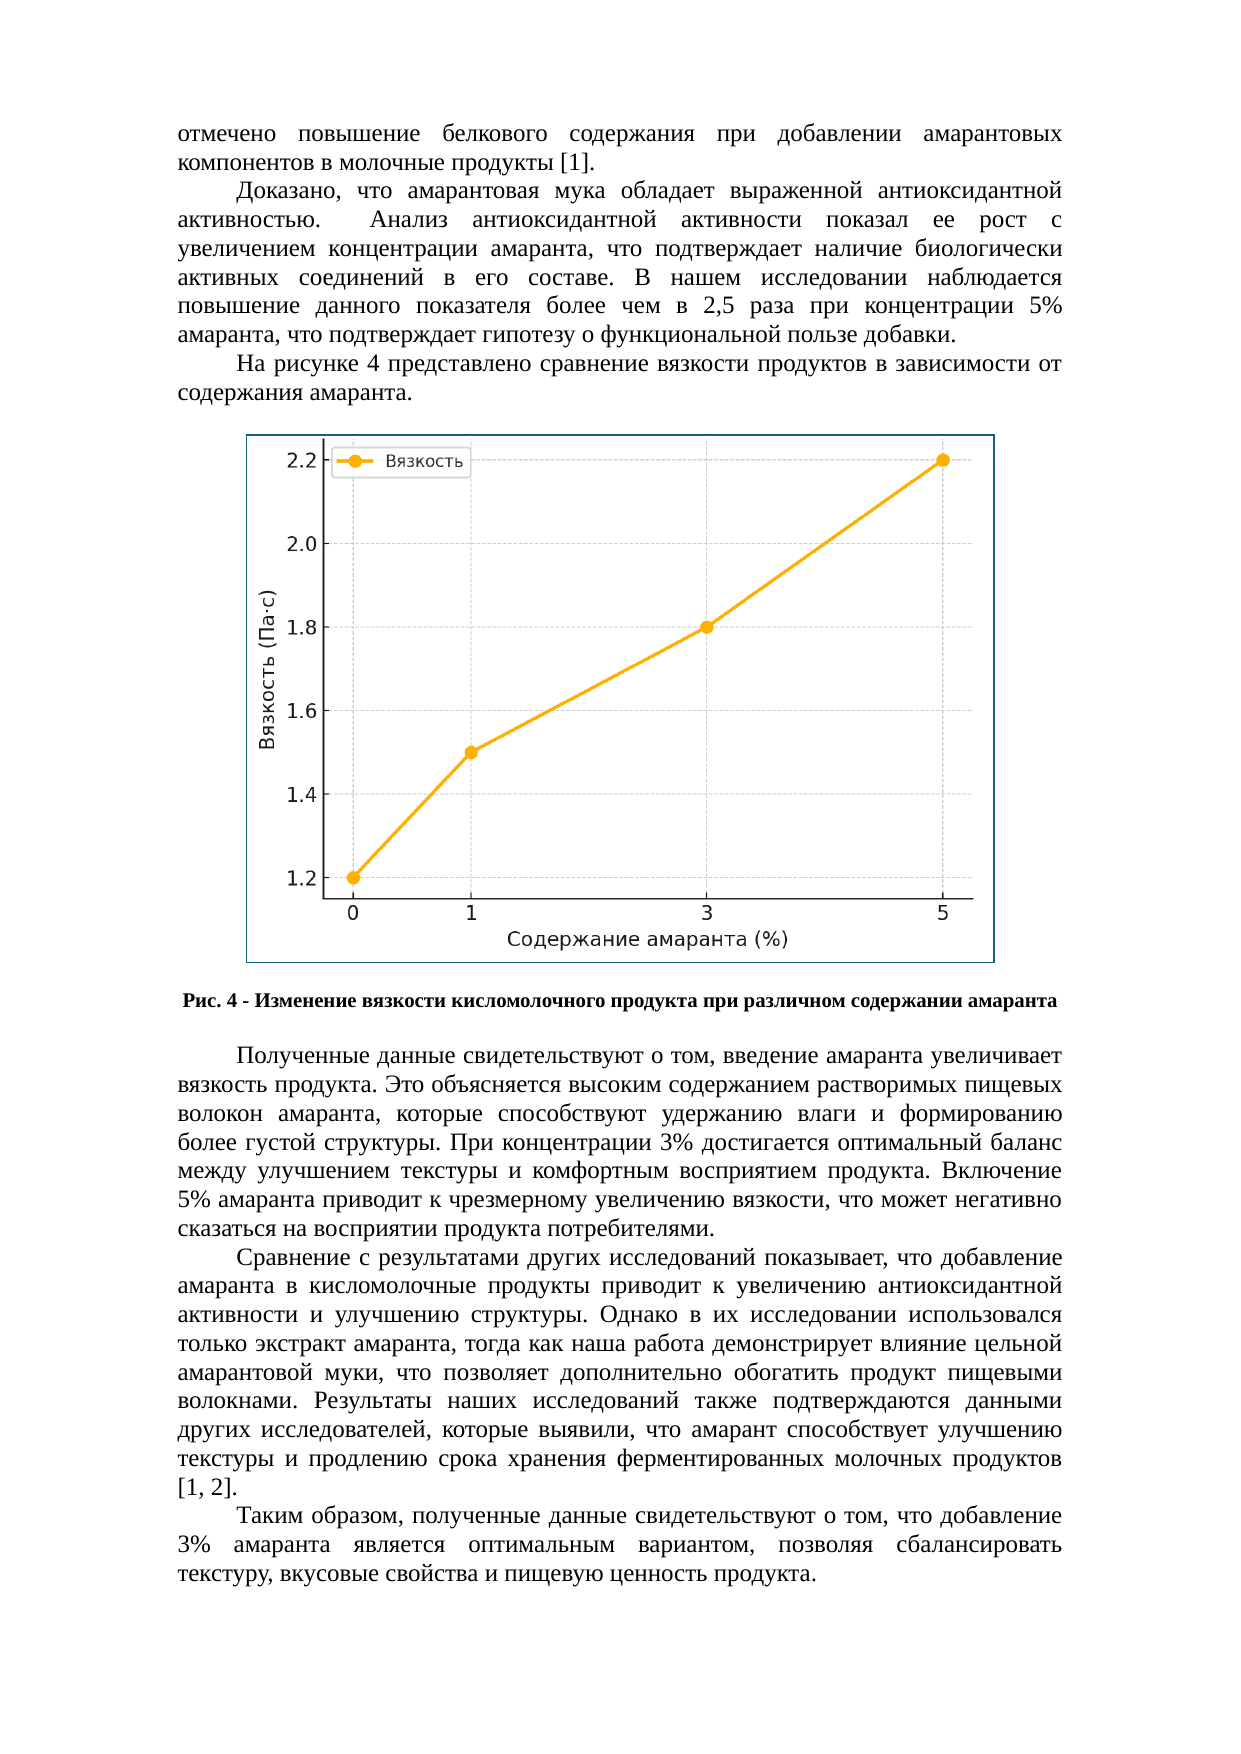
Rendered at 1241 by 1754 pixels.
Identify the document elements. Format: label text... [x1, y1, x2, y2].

text Рис. 4 - Изменение вязкости кисломолочного продукта при различном содержании амаранта [177, 988, 1063, 1012]
text На рисунке 4 представлено сравнение вязкости продуктов в зависимости от содержания амаранта. [177, 348, 1063, 406]
text Полученные данные свидетельствуют о том, введение амаранта увеличивает вязкость продукта. Это объясняется высоким содержанием растворимых пищевых волокон амаранта, которые способствуют удержанию влаги и формированию более густой структуры. При концентрации 3% достигается оптимальный баланс между улучшением текстуры и комфортным восприятием продукта. Включение 5% амаранта приводит к чрезмерному увеличению вязкости, что может негативно сказаться на восприятии продукта потребителями. [177, 1040, 1063, 1242]
text Доказано, что амарантовая мука обладает выраженной антиоксидантной активностью. Анализ антиоксидантной активности показал ее рост с увеличением концентрации амаранта, что подтверждает наличие биологически активных соединений в его составе. В нашем исследовании наблюдается повышение данного показателя более чем в 2,5 раза при концентрации 5% амаранта, что подтверждает гипотезу о функциональной пользе добавки. [177, 176, 1063, 348]
picture [247, 436, 993, 962]
text Таким образом, полученные данные свидетельствуют о том, что добавление 3% амаранта является оптимальным вариантом, позволяя сбалансировать текстуру, вкусовые свойства и пищевую ценность продукта. [177, 1500, 1063, 1587]
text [177, 118, 1063, 176]
text Сравнение с результатами других исследований показывает, что добавление амаранта в кисломолочные продукты приводит к увеличению антиоксидантной активности и улучшению структуры. Однако в их исследовании использовался только экстракт амаранта, тогда как наша работа демонстрирует влияние цельной амарантовой муки, что позволяет дополнительно обогатить продукт пищевыми волокнами. Результаты наших исследований также подтверждаются данными других исследователей, которые выявили, что амарант способствует улучшению текстуры и продлению срока хранения ферментированных молочных продуктов [1, 2]. [177, 1242, 1063, 1500]
